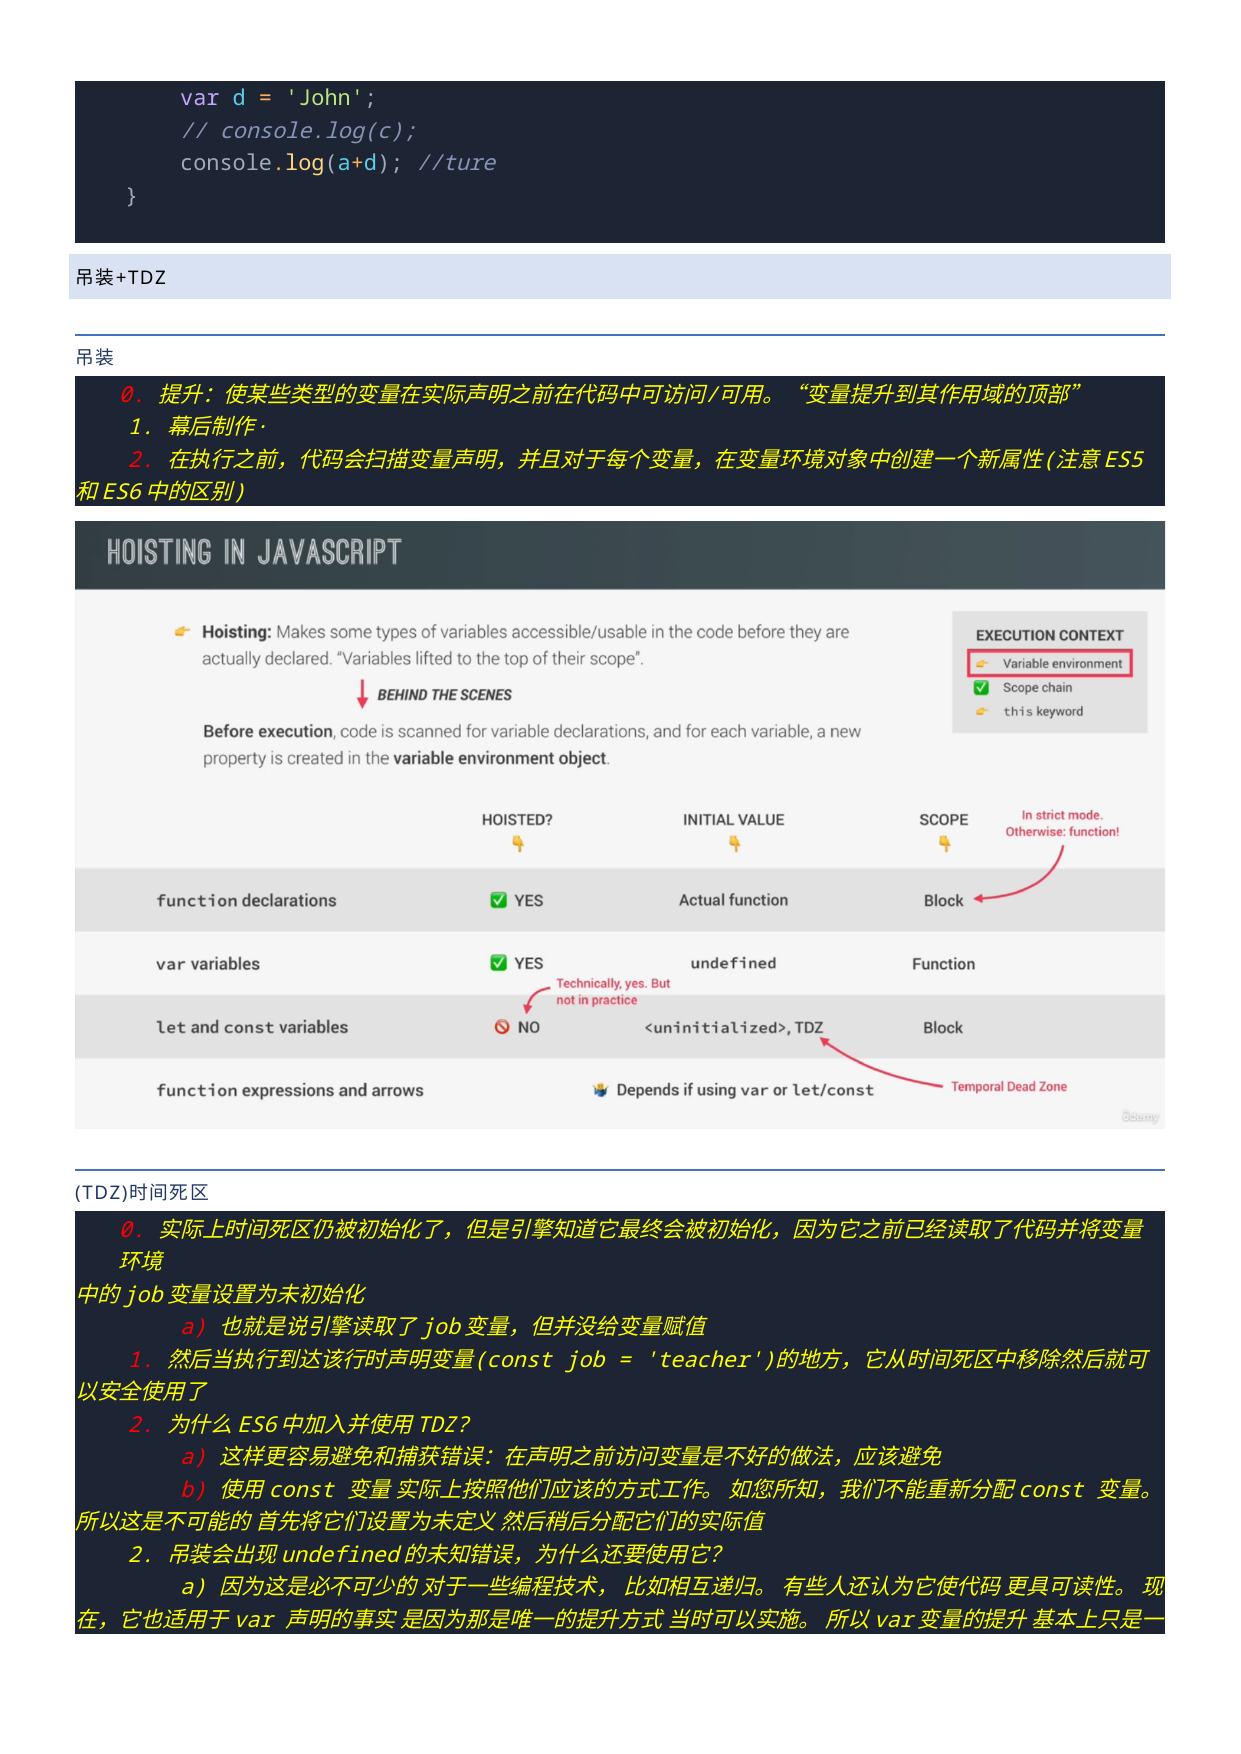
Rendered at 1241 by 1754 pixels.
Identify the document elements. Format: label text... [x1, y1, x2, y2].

text a) 也就是说引擎读取了job变量，但并没给变量赋值 [75, 1309, 1165, 1341]
text a) 这样更容易避免和捕获错误：在声明之前访问变量是不好的做法，应该避免 [75, 1439, 1165, 1471]
text 中的job变量设置为未初始化 [75, 1276, 1165, 1309]
text 1. 幕后制作· [75, 409, 1165, 441]
text 1. 然后当执行到达该行时声明变量(const job = 'teacher')的地方，它从时间死区中移除然后就可以安全使用了 [75, 1341, 1165, 1406]
text 2. 为什么ES6中加入并使用TDZ? [75, 1406, 1165, 1439]
subtitle (TDZ)时间死区 [75, 1171, 1165, 1207]
text var d = 'John'; [75, 81, 1165, 113]
text 0. 提升：使某些类型的变量在实际声明之前在代码中可访问/可用。“变量提升到其作用域的顶部” [75, 376, 1165, 409]
text 2. 在执行之前，代码会扫描变量声明，并且对于每个变量，在变量环境对象中创建一个新属性(注意ES5和ES6中的区别) [75, 441, 1165, 506]
text console.log(a+d); //ture [75, 146, 1165, 178]
subtitle 吊装+TDZ [75, 260, 1165, 292]
picture [75, 521, 1166, 1129]
text 2. 吊装会出现undefined的未知错误，为什么还要使用它？ [75, 1536, 1165, 1569]
subtitle 吊装 [75, 336, 1165, 372]
text 环境 [75, 1244, 1165, 1276]
text b) 使用 const 变量 实际上按照他们应该的方式工作。 如您所知，我们不能重新分配 const 变量。 所以这是不可能的 首先将它们设置为未定义 然后稍后分配它们的实际值 [75, 1471, 1165, 1536]
text } [75, 178, 1165, 211]
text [75, 1569, 1165, 1634]
text 0. 实际上时间死区仍被初始化了，但是引擎知道它最终会被初始化，因为它之前已经读取了代码并将变量 [75, 1211, 1165, 1244]
text // console.log(c); [75, 113, 1165, 146]
